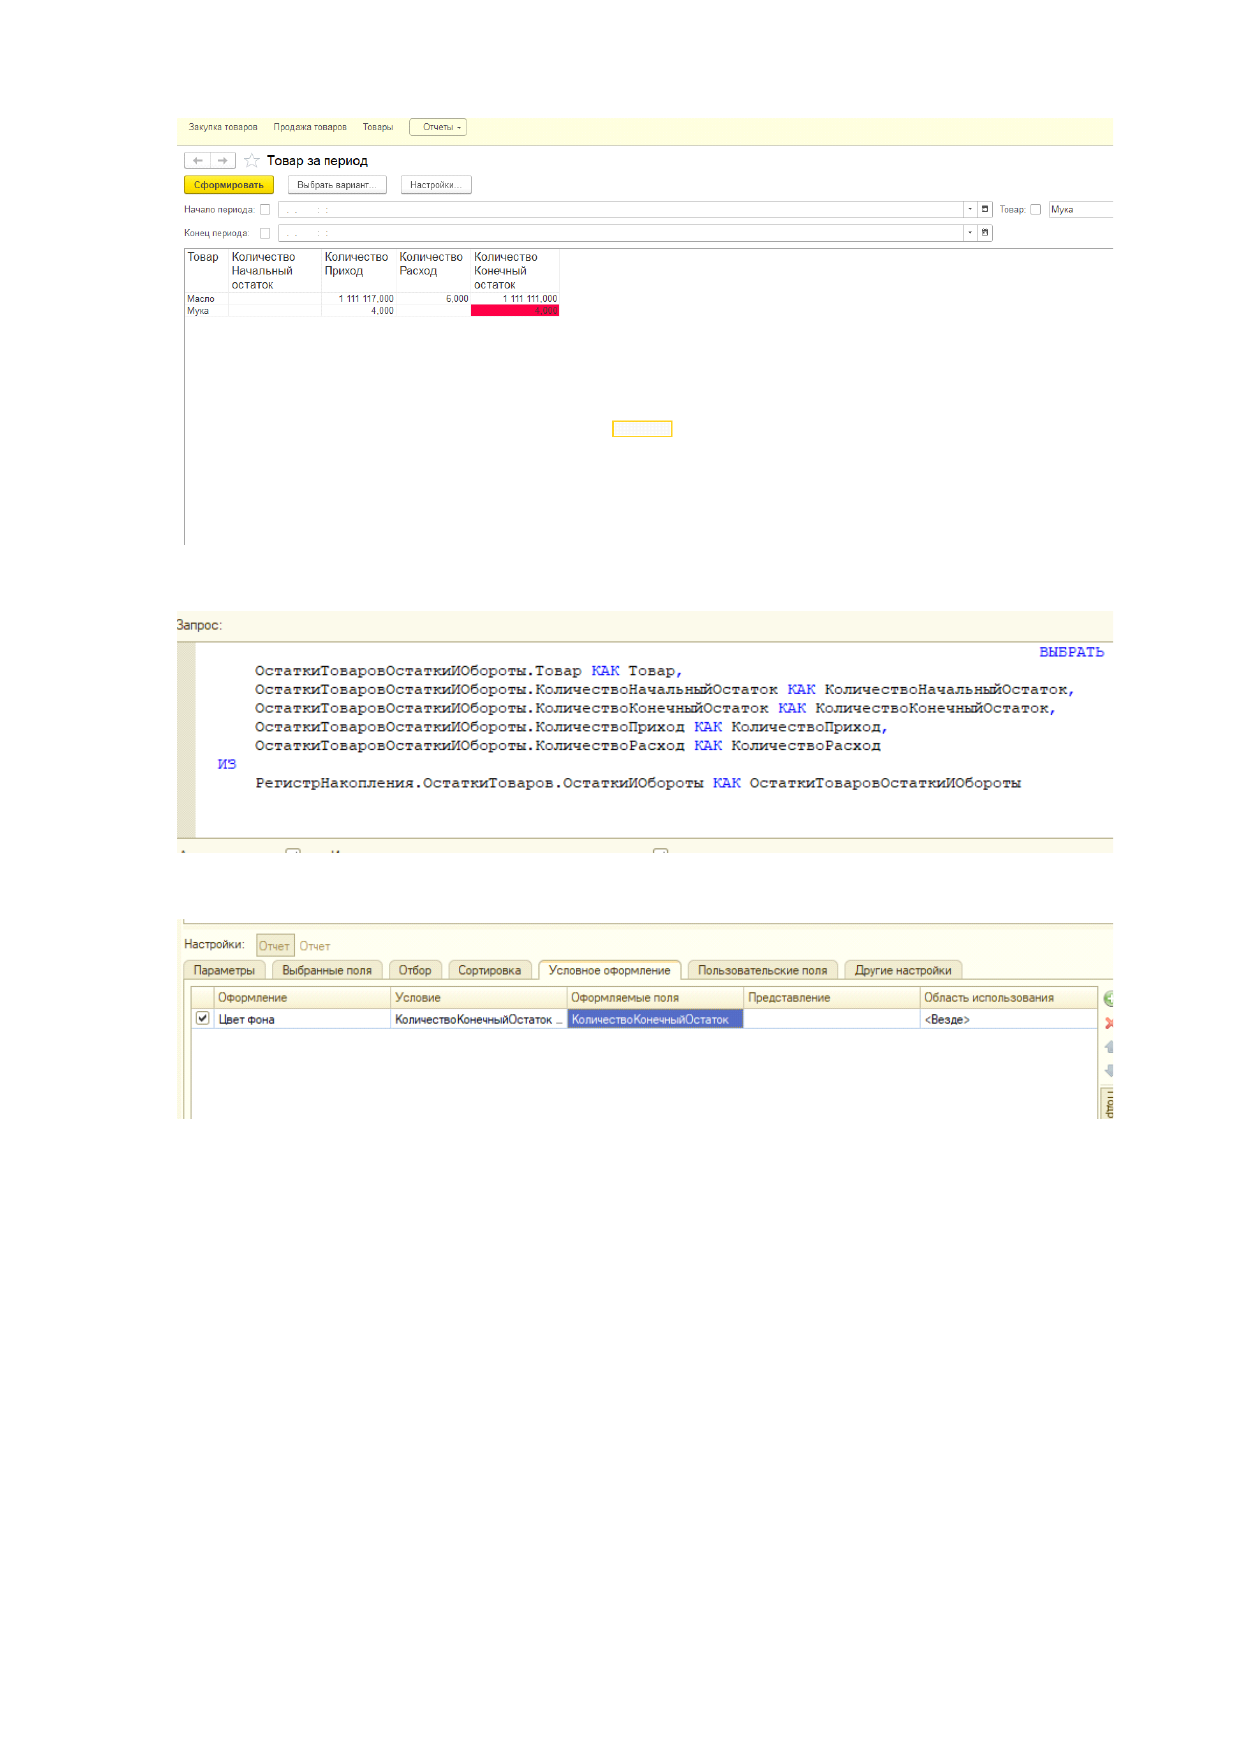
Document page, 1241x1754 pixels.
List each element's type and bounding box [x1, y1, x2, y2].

picture [177, 919, 1114, 1119]
picture [177, 118, 1114, 545]
picture [177, 611, 1114, 853]
